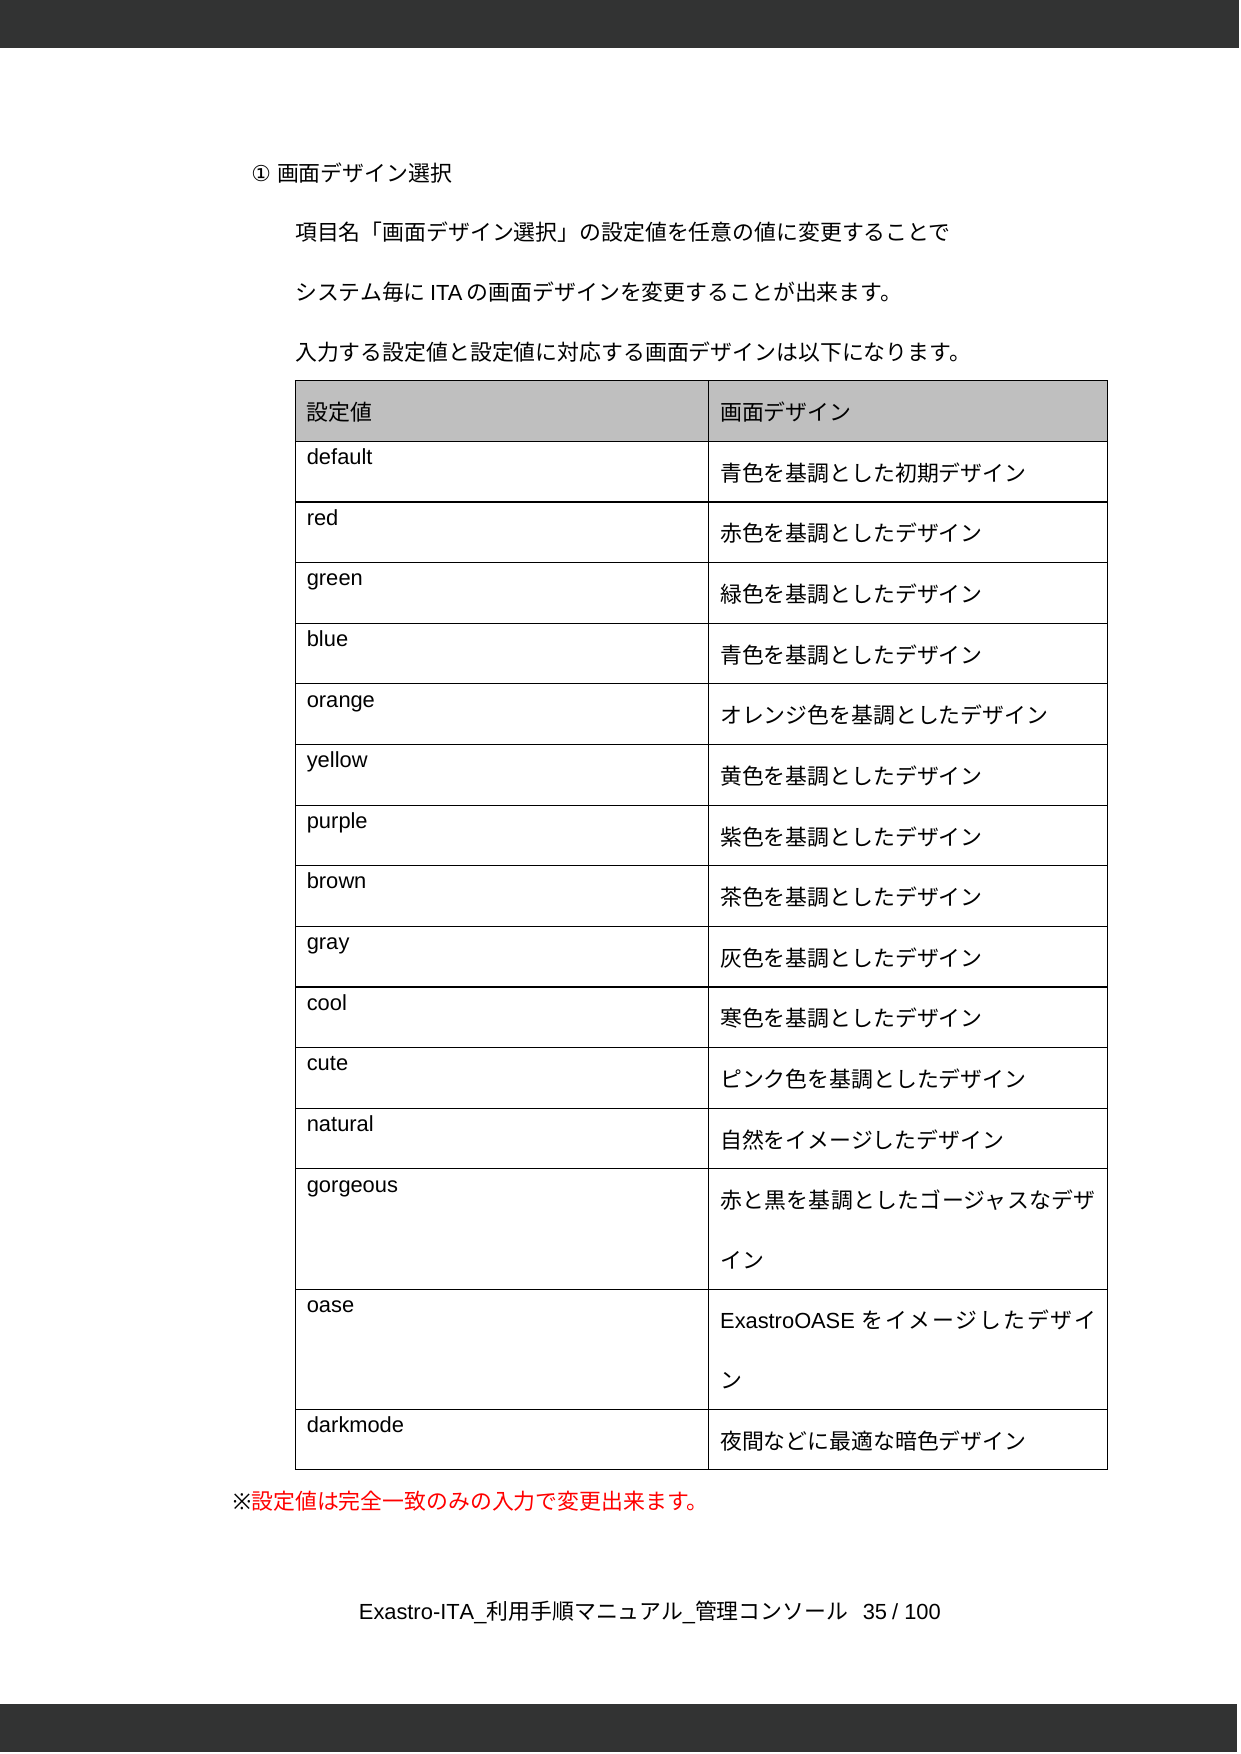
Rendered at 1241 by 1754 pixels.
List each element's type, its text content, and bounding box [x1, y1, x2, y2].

text システム毎にITAの画面デザインを変更することが出来ます。 [295, 261, 1152, 321]
table_cell green [296, 563, 708, 623]
table_cell yellow [296, 745, 708, 804]
table_cell blue [296, 624, 708, 683]
table_cell red [296, 503, 708, 562]
table_cell 赤と黒を基調としたゴージャスなデザイン [709, 1169, 1107, 1288]
table_cell 赤色を基調としたデザイン [709, 503, 1107, 562]
table_cell 紫色を基調としたデザイン [709, 806, 1107, 865]
table_cell 夜間などに最適な暗色デザイン [709, 1410, 1107, 1469]
picture [0, 1704, 1237, 1752]
table_cell cute [296, 1048, 708, 1108]
table_header 画面デザイン [709, 381, 1107, 441]
table_cell cool [296, 988, 708, 1047]
table_cell orange [296, 684, 708, 744]
table_cell darkmode [296, 1410, 708, 1469]
table_cell gray [296, 927, 708, 986]
table_cell oase [296, 1290, 708, 1409]
table_cell 青色を基調としたデザイン [709, 624, 1107, 683]
text ※設定値は完全一致のみの入力で変更出来ます。 [148, 1470, 1152, 1530]
table_cell 自然をイメージしたデザイン [709, 1109, 1107, 1168]
table_cell ピンク色を基調としたデザイン [709, 1048, 1107, 1108]
table_cell brown [296, 866, 708, 926]
table_cell 灰色を基調としたデザイン [709, 927, 1107, 986]
table_header 設定値 [296, 381, 708, 441]
table_cell natural [296, 1109, 708, 1168]
table_cell 寒色を基調としたデザイン [709, 988, 1107, 1047]
table_cell 茶色を基調としたデザイン [709, 866, 1107, 926]
table_cell ExastroOASEをイメージしたデザイン [709, 1290, 1107, 1409]
table_cell 青色を基調とした初期デザイン [709, 442, 1107, 501]
text 項目名「画面デザイン選択」の設定値を任意の値に変更することで [295, 201, 1152, 261]
subtitle 画面デザイン選択 [251, 142, 1152, 201]
table_cell purple [296, 806, 708, 865]
picture [0, 0, 1239, 48]
table_cell オレンジ色を基調としたデザイン [709, 684, 1107, 744]
table_cell default [296, 442, 708, 501]
text 入力する設定値と設定値に対応する画面デザインは以下になります。 [295, 321, 1152, 380]
table_cell 黄色を基調としたデザイン [709, 745, 1107, 804]
table_cell 緑色を基調としたデザイン [709, 563, 1107, 623]
table_cell gorgeous [296, 1169, 708, 1288]
